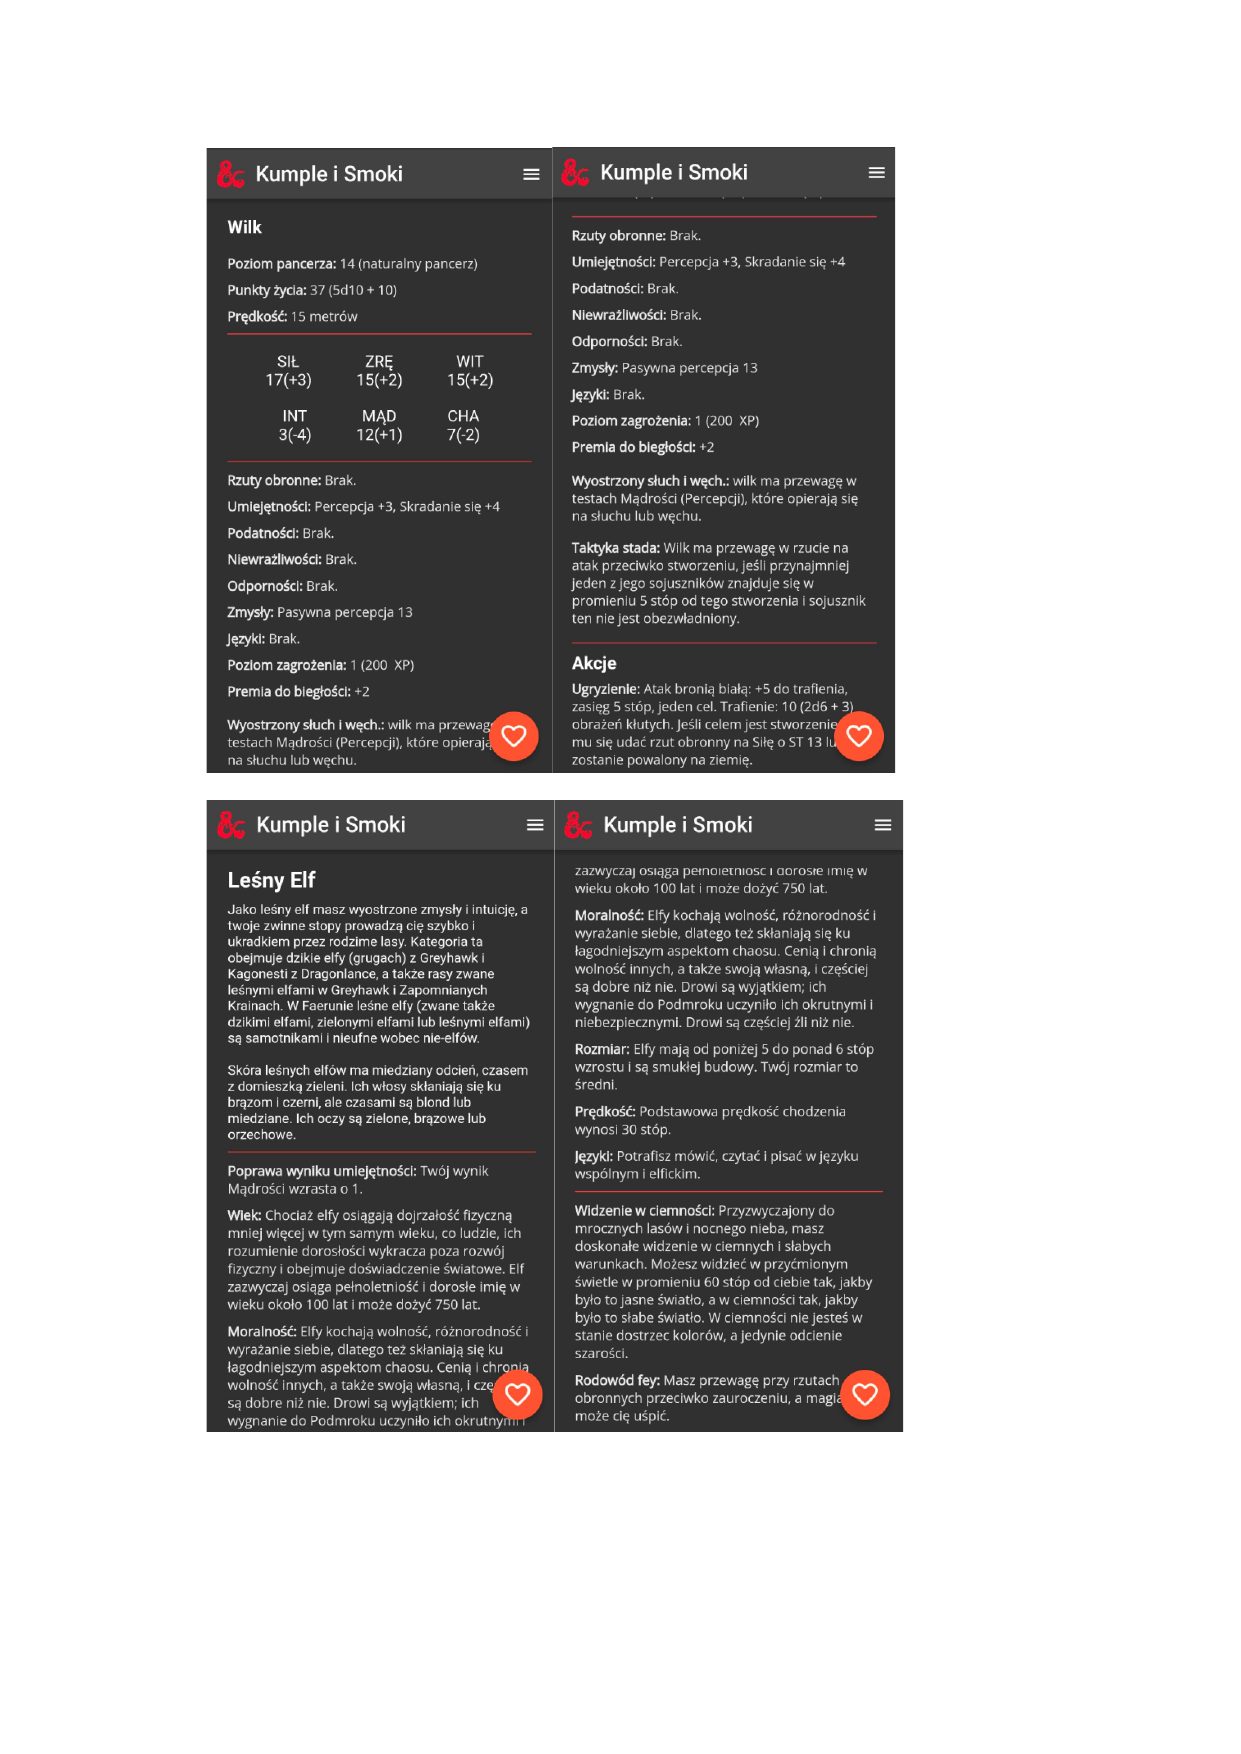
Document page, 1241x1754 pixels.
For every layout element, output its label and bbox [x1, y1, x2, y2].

picture [206, 800, 904, 1432]
picture [206, 147, 896, 773]
